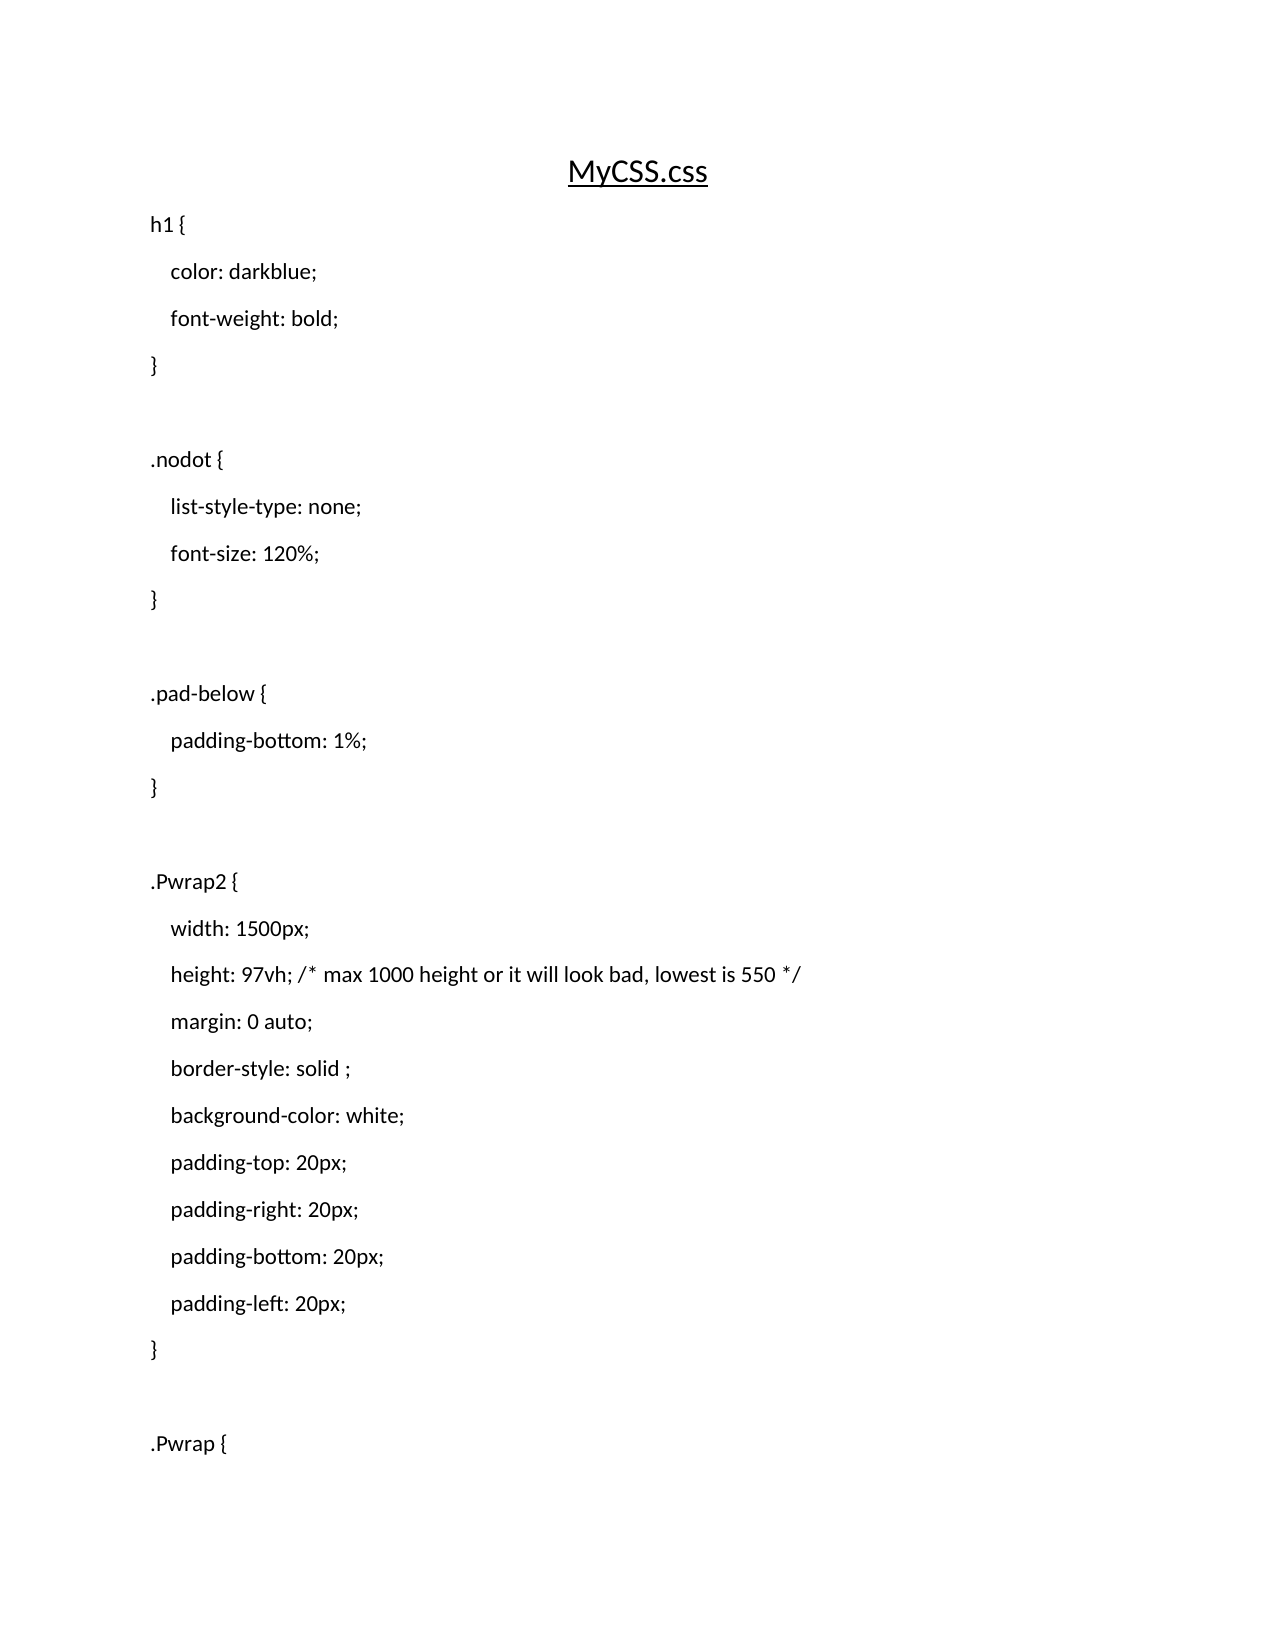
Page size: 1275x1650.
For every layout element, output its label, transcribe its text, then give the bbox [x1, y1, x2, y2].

text list-style-type: none; [150, 492, 1125, 520]
text font-weight: bold; [150, 304, 1125, 332]
text font-size: 120%; [150, 539, 1125, 567]
text } [150, 773, 1125, 801]
text padding-left: 20px; [150, 1289, 1125, 1317]
text .Pwrap2 { [150, 867, 1125, 895]
text .pad-below { [150, 679, 1125, 707]
text .nodot { [150, 445, 1125, 473]
text MyCSS.css [150, 150, 1125, 191]
text width: 1500px; [150, 914, 1125, 942]
text background-color: white; [150, 1101, 1125, 1129]
text padding-bottom: 20px; [150, 1242, 1125, 1270]
text } [150, 586, 1125, 614]
text border-style: solid ; [150, 1054, 1125, 1082]
text margin: 0 auto; [150, 1007, 1125, 1036]
text color: darkblue; [150, 257, 1125, 286]
text padding-top: 20px; [150, 1148, 1125, 1176]
text height: 97vh; /* max 1000 height or it will look bad, lowest is 550 */ [150, 961, 1125, 989]
text .Pwrap { [150, 1429, 1125, 1457]
text padding-bottom: 1%; [150, 726, 1125, 754]
text } [150, 1336, 1125, 1364]
text h1 { [150, 211, 1125, 239]
text padding-right: 20px; [150, 1195, 1125, 1223]
text } [150, 351, 1125, 379]
